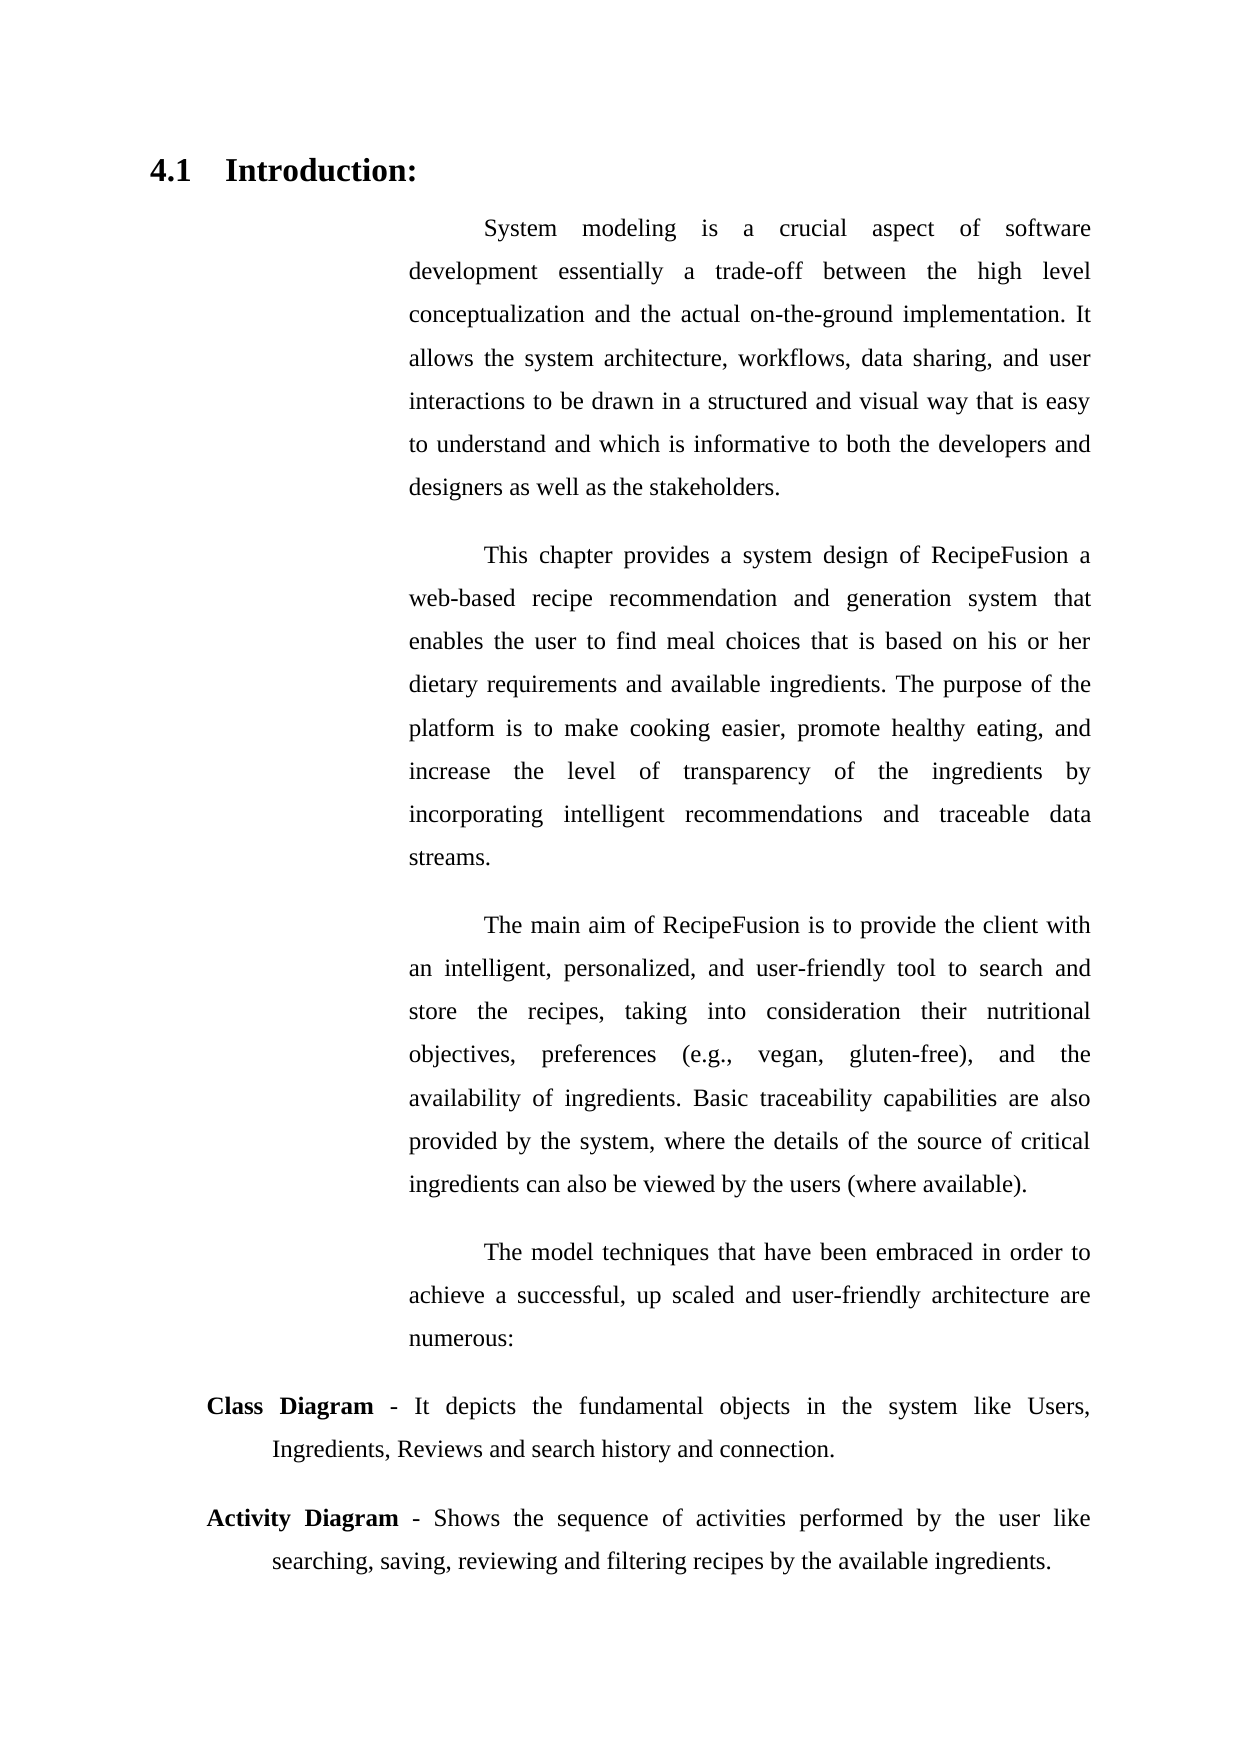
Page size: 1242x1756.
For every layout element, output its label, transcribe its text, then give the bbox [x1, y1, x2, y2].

text Activity Diagram - Shows the sequence of activities performed by the user like searching, saving, reviewing and filtering recipes by the available ingredients. [206, 1503, 1092, 1574]
text Class Diagram - It depicts the fundamental objects in the system like Users, Ingredients, Reviews and search history and connection. [206, 1391, 1092, 1463]
text The model techniques that have been embraced in order to achieve a successful, up scaled and user-friendly architecture are numerous: [408, 1237, 1092, 1352]
subtitle Introduction: [150, 150, 1092, 188]
text The main aim of RecipeFusion is to provide the client with an intelligent, personalized, and user-friendly tool to search and store the recipes, taking into consideration their nutritional objectives, preferences (e.g., vegan, gluten-free), and the availability of ingredients. Basic traceability capabilities are also provided by the system, where the details of the source of critical ingredients can also be viewed by the users (where available). [408, 910, 1092, 1198]
text This chapter provides a system design of RecipeFusion a web-based recipe recommendation and generation system that enables the user to find meal choices that is based on his or her dietary requirements and available ingredients. The purpose of the platform is to make cooking easier, promote healthy eating, and increase the level of transparency of the ingredients by incorporating intelligent recommendations and traceable data streams. [408, 540, 1092, 871]
text System modeling is a crucial aspect of software development essentially a trade-off between the high level conceptualization and the actual on-the-ground implementation. It allows the system architecture, workflows, data sharing, and user interactions to be drawn in a structured and visual way that is easy to understand and which is informative to both the developers and designers as well as the stakeholders. [408, 213, 1092, 501]
